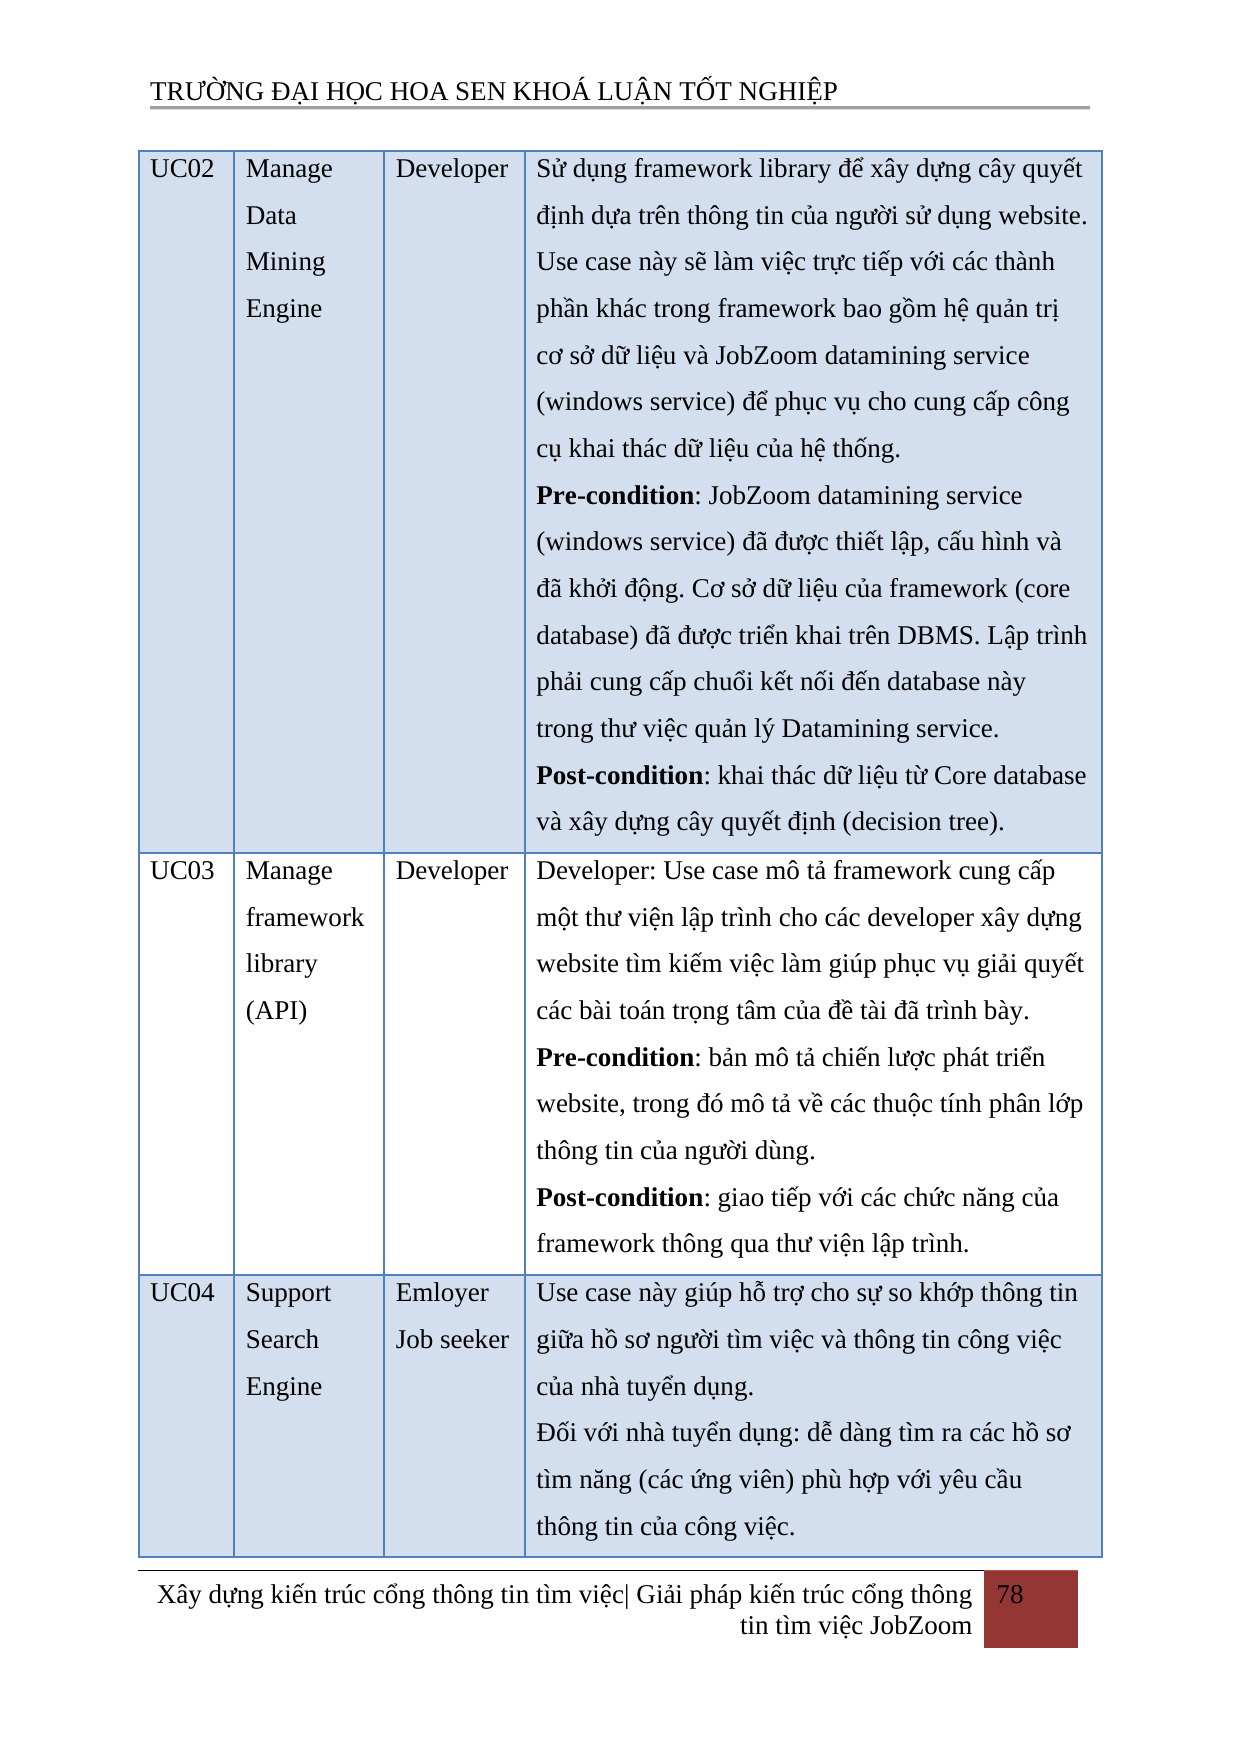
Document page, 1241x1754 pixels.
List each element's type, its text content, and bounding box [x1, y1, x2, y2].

table_cell Emloyer Job seeker [385, 1276, 524, 1556]
table_cell UC04 [140, 1276, 233, 1556]
table_cell Developer: Use case mô tả framework cung cấp một thư viện lập trình cho các developer xây dựng website tìm kiếm việc làm giúp phục vụ giải quyết các bài toán trọng tâm của đề tài đã trình bày. Pre-condition: bản mô tả chiến lược phát triển website, trong đó mô tả về các thuộc tính phân lớp thông tin của người dùng. Post-condition: giao tiếp với các chức năng của framework thông qua thư viện lập trình. [526, 854, 1101, 1274]
table_cell Manage framework library (API) [235, 854, 383, 1274]
table_cell Sử dụng framework library để xây dựng cây quyết định dựa trên thông tin của người sử dụng website. Use case này sẽ làm việc trực tiếp với các thành phần khác trong framework bao gồm hệ quản trị cơ sở dữ liệu và JobZoom datamining service (windows service) để phục vụ cho cung cấp công cụ khai thác dữ liệu của hệ thống. Pre-condition: JobZoom datamining service (windows service) đã được thiết lập, cấu hình và đã khởi động. Cơ sở dữ liệu của framework (core database) đã được triển khai trên DBMS. Lập trình phải cung cấp chuổi kết nối đến database này trong thư việc quản lý Datamining service. Post-condition: khai thác dữ liệu từ Core database và xây dựng cây quyết định (decision tree). [526, 152, 1101, 852]
table_cell Developer [385, 152, 524, 852]
table_cell Developer [385, 854, 524, 1274]
table_cell UC02 [140, 152, 233, 852]
table_cell Manage Data Mining Engine [235, 152, 383, 852]
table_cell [235, 1276, 383, 1556]
table_cell UC03 [140, 854, 233, 1274]
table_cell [526, 1276, 1101, 1556]
